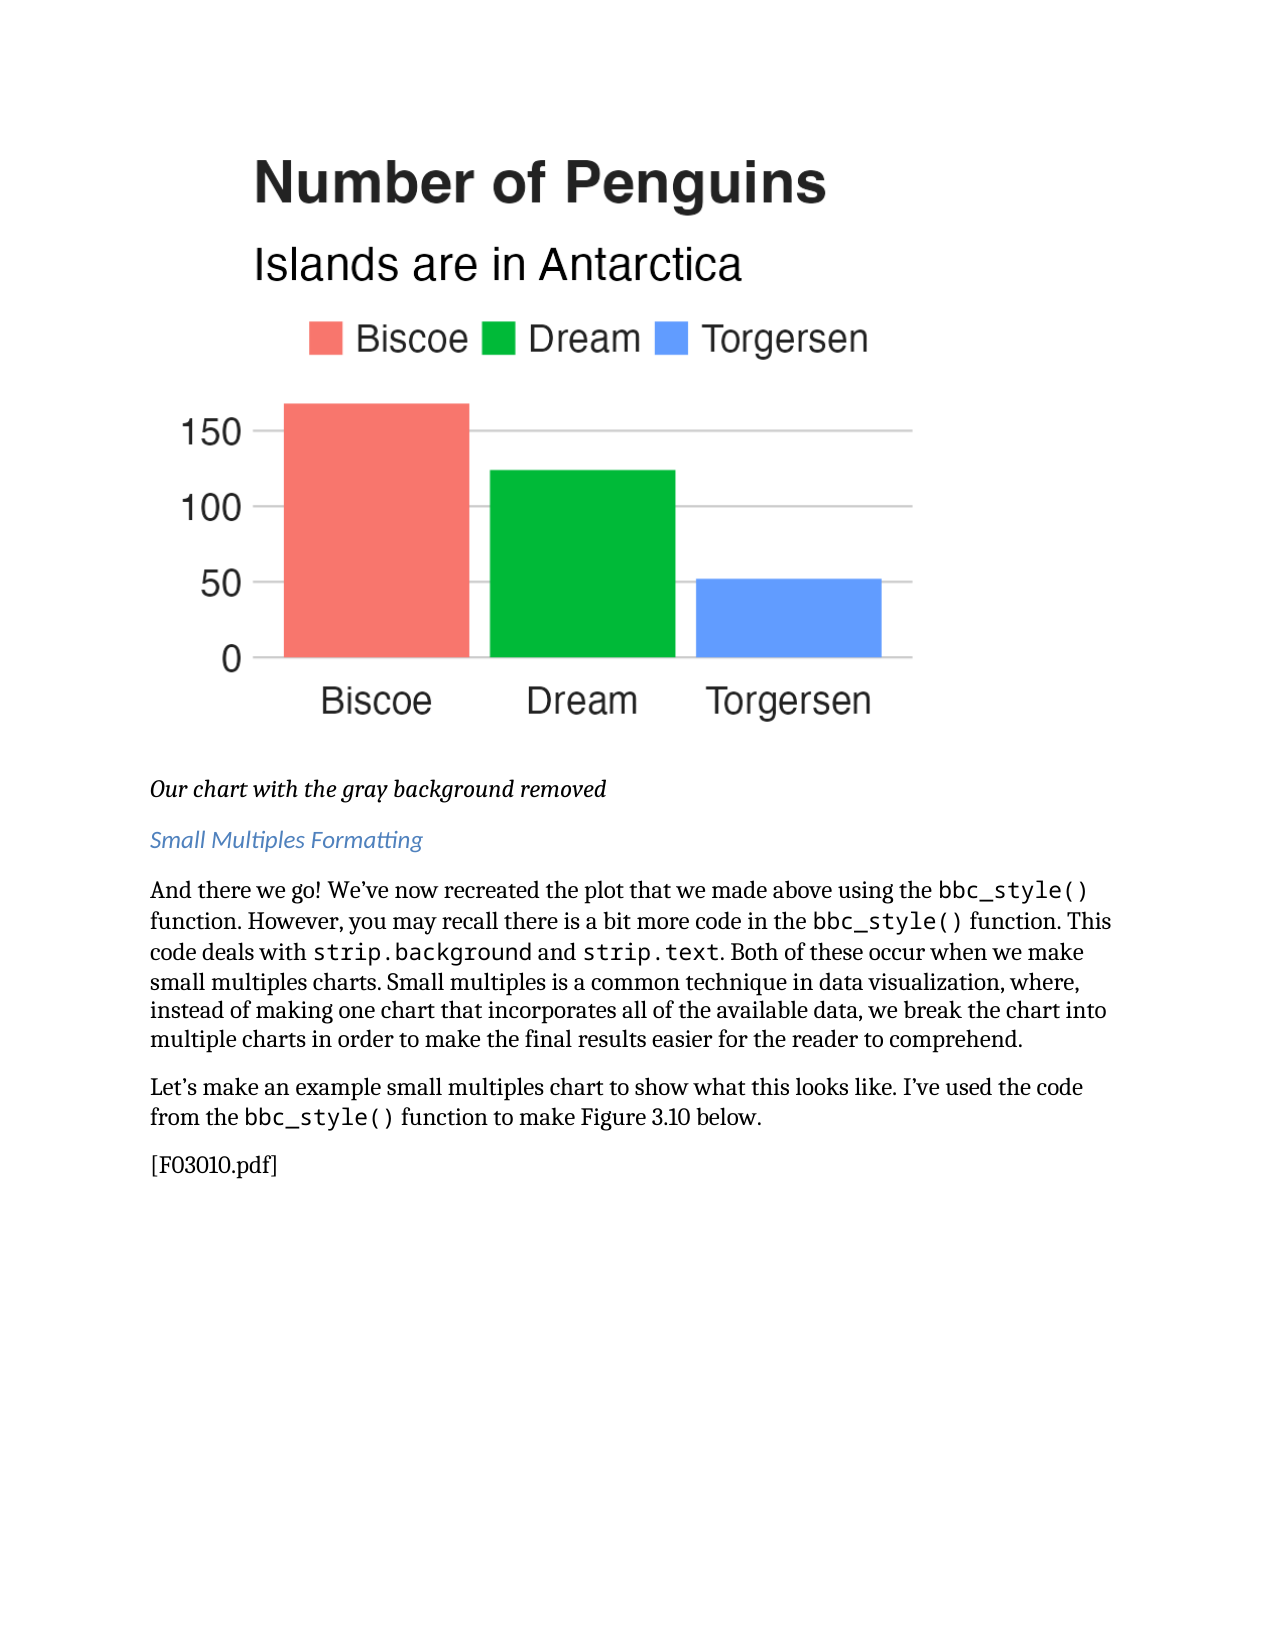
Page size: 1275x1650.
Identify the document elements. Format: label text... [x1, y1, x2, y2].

text Our chart with the gray background removed [150, 775, 1125, 804]
text And there we go! We’ve now recreated the plot that we made above using the bbc_style() function. However, you may recall there is a bit more code in the bbc_style() function. This code deals with strip.background and strip.text. Both of these occur when we make small multiples charts. Small multiples is a common technique in data visualization, where, instead of making one chart that incorporates all of the available data, we break the chart into multiple charts in order to make the final results easier for the reader to comprehend. [150, 874, 1125, 1054]
picture [168, 150, 924, 754]
text Let’s make an example small multiples chart to show what this looks like. I’ve used the code from the bbc_style() function to make Figure 3.10 below. [150, 1072, 1125, 1132]
subtitle Small Multiples Formatting [150, 824, 1125, 855]
text [F03010.pdf] [150, 1151, 1125, 1180]
